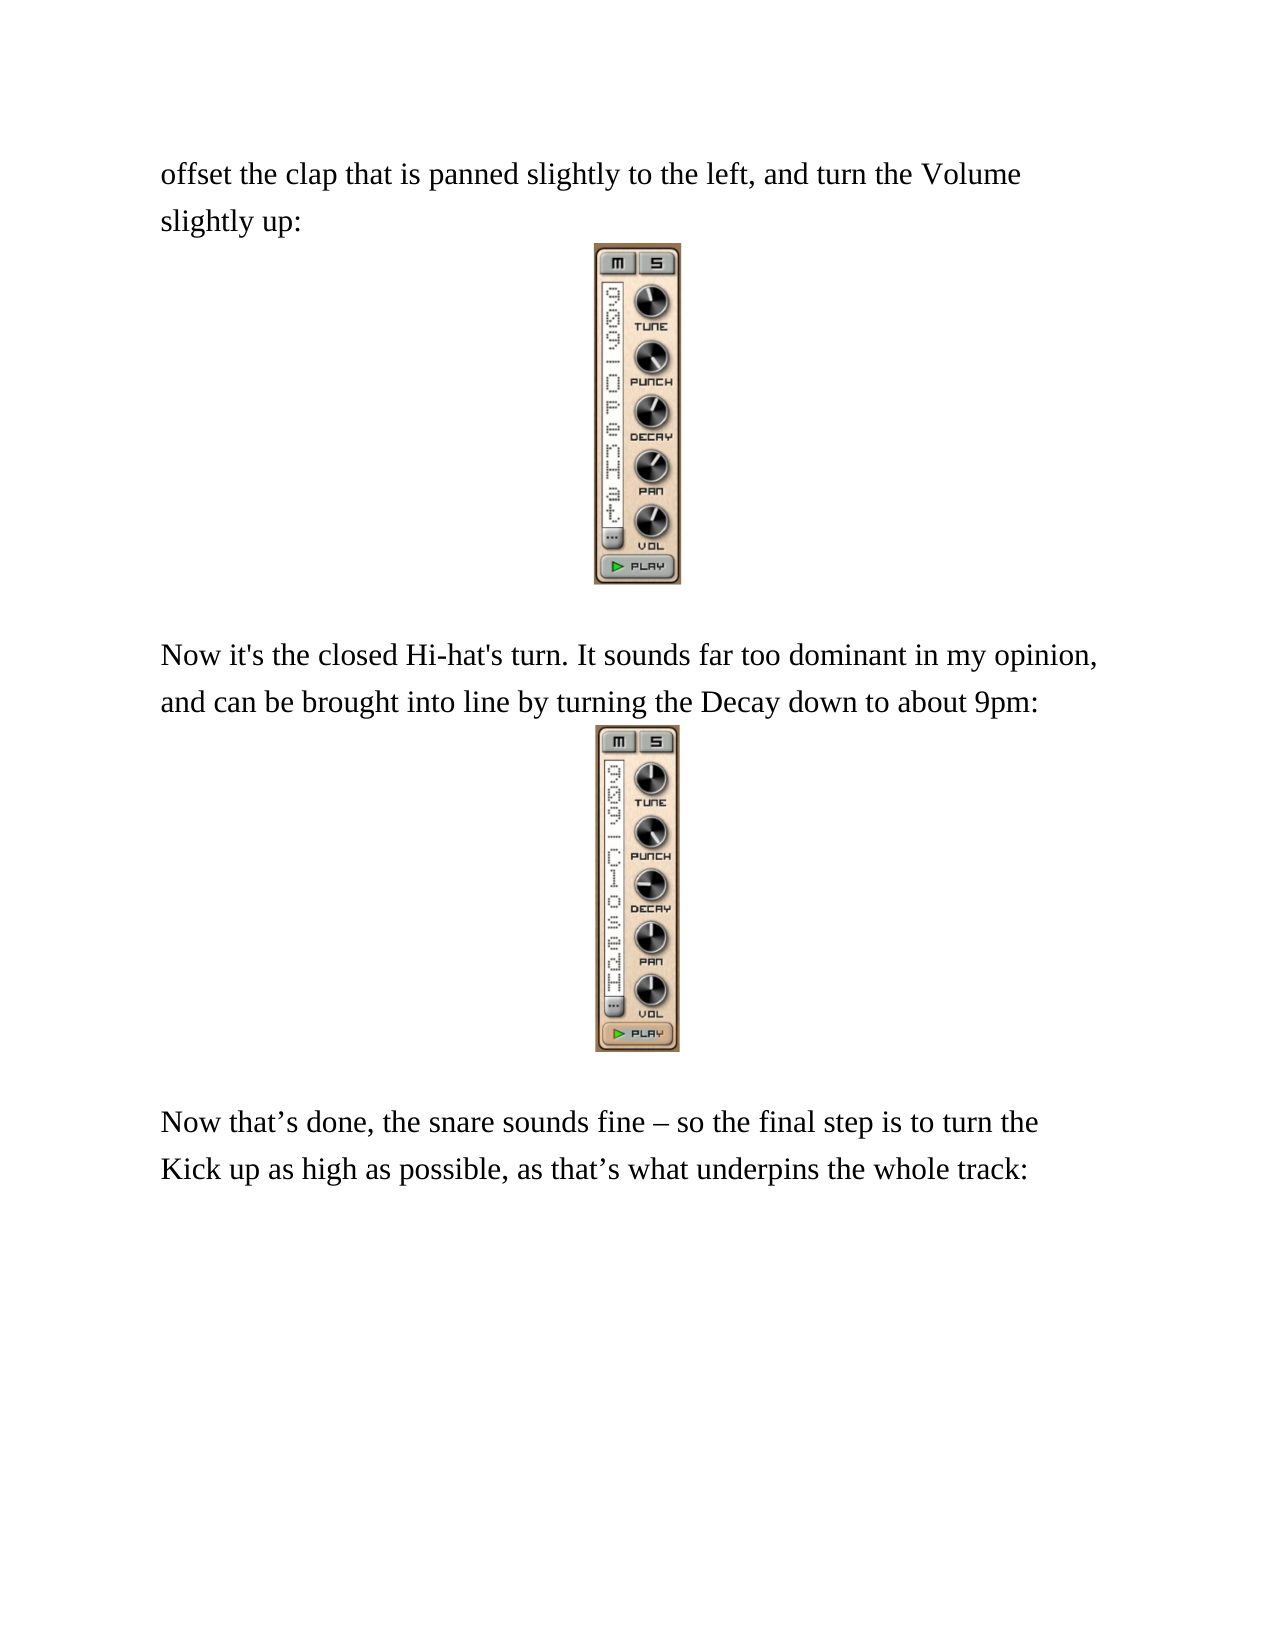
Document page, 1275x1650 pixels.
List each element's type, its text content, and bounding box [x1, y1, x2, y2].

text offset the clap that is panned slightly to the left, and turn the Volume slightly up: [160, 155, 1096, 238]
text Now that’s done, the snare sounds fine – so the final step is to turn the Kick up as high as possible, as that’s what underpins the whole track: [160, 1103, 1106, 1186]
picture [593, 243, 682, 585]
text Now it's the closed Hi-hat's turn. It sounds far too dominant in my opinion, and can be brought into line by turning the Decay down to about 9pm: [160, 636, 1106, 719]
picture [595, 725, 680, 1052]
